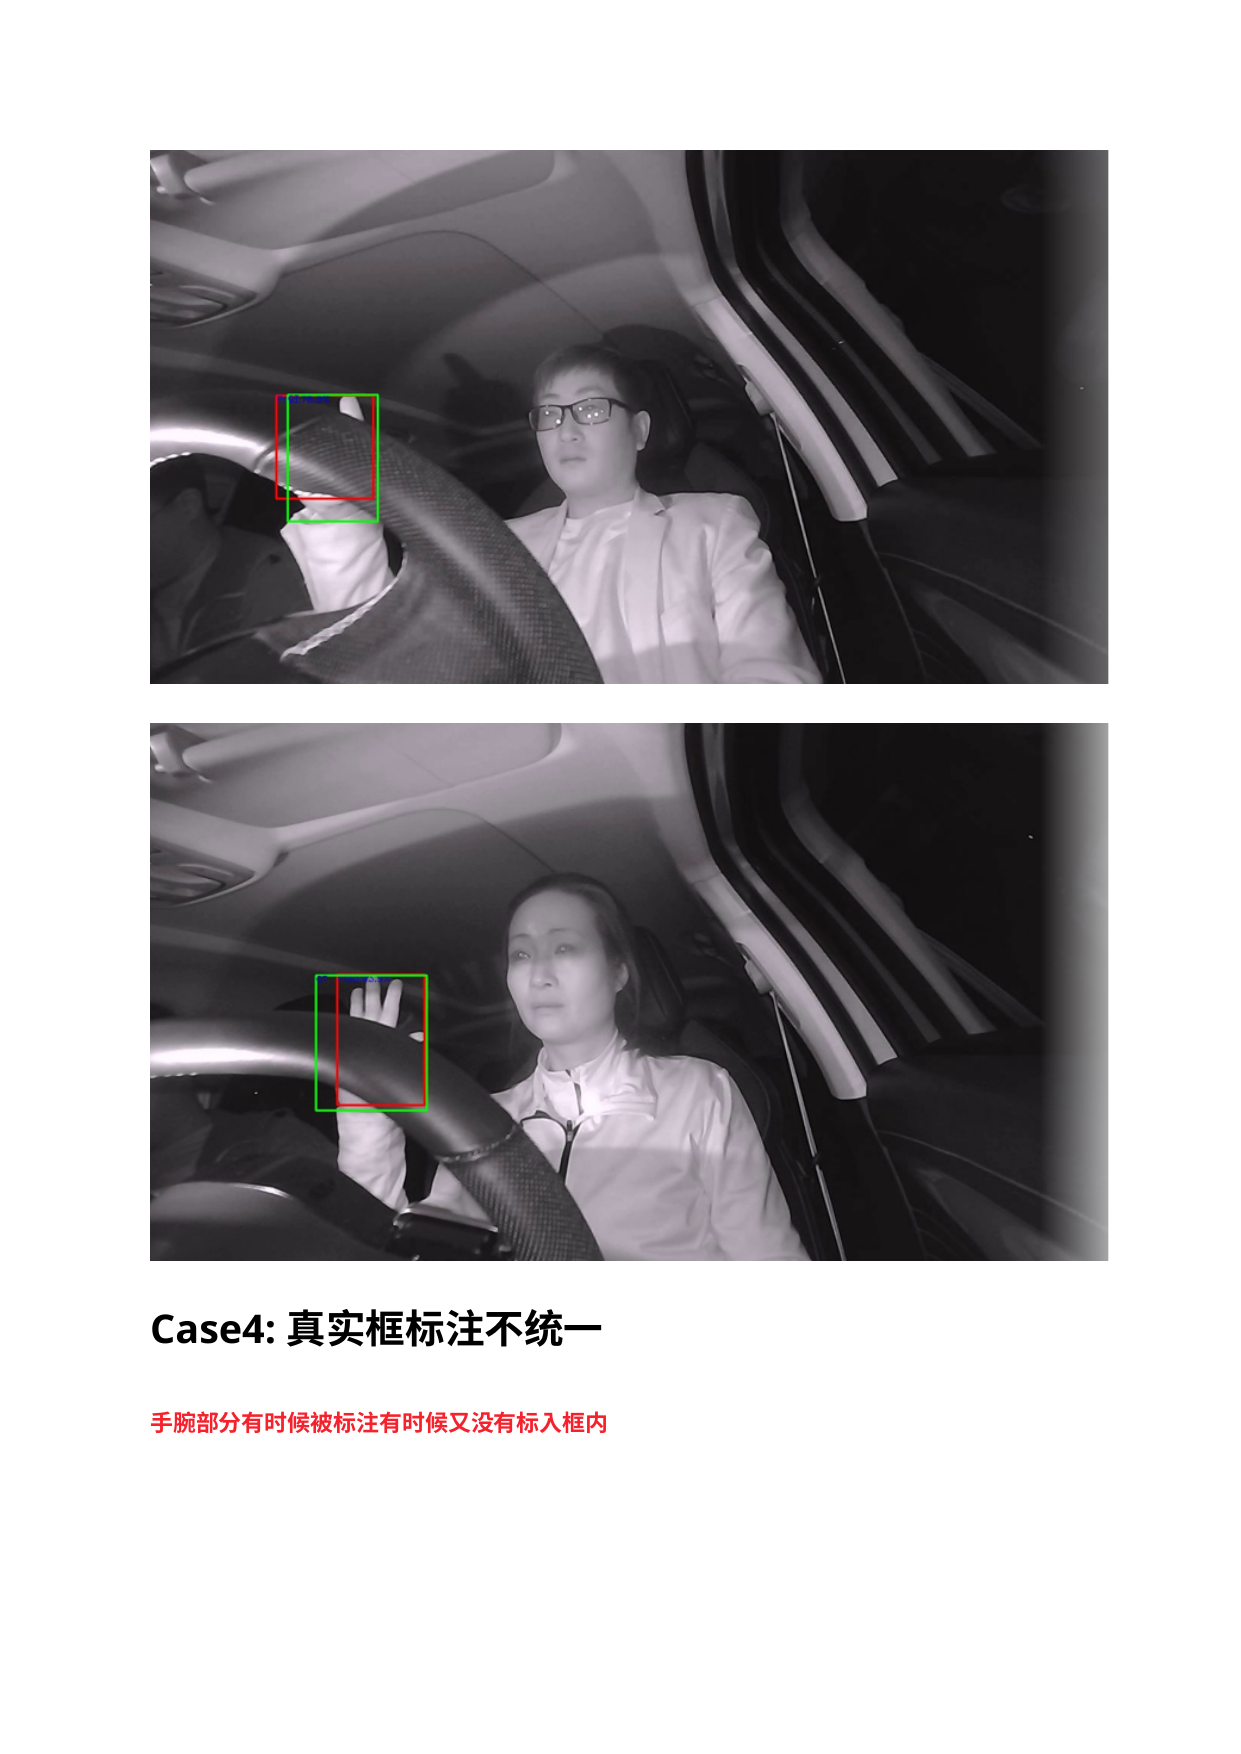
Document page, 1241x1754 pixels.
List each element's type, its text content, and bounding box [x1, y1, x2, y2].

picture [150, 150, 1109, 684]
text 手腕部分有时候被标注有时候又没有标入框内 [150, 1407, 1090, 1438]
picture [150, 723, 1109, 1261]
subtitle Case4: 真实框标注不统一 [150, 1301, 1090, 1355]
